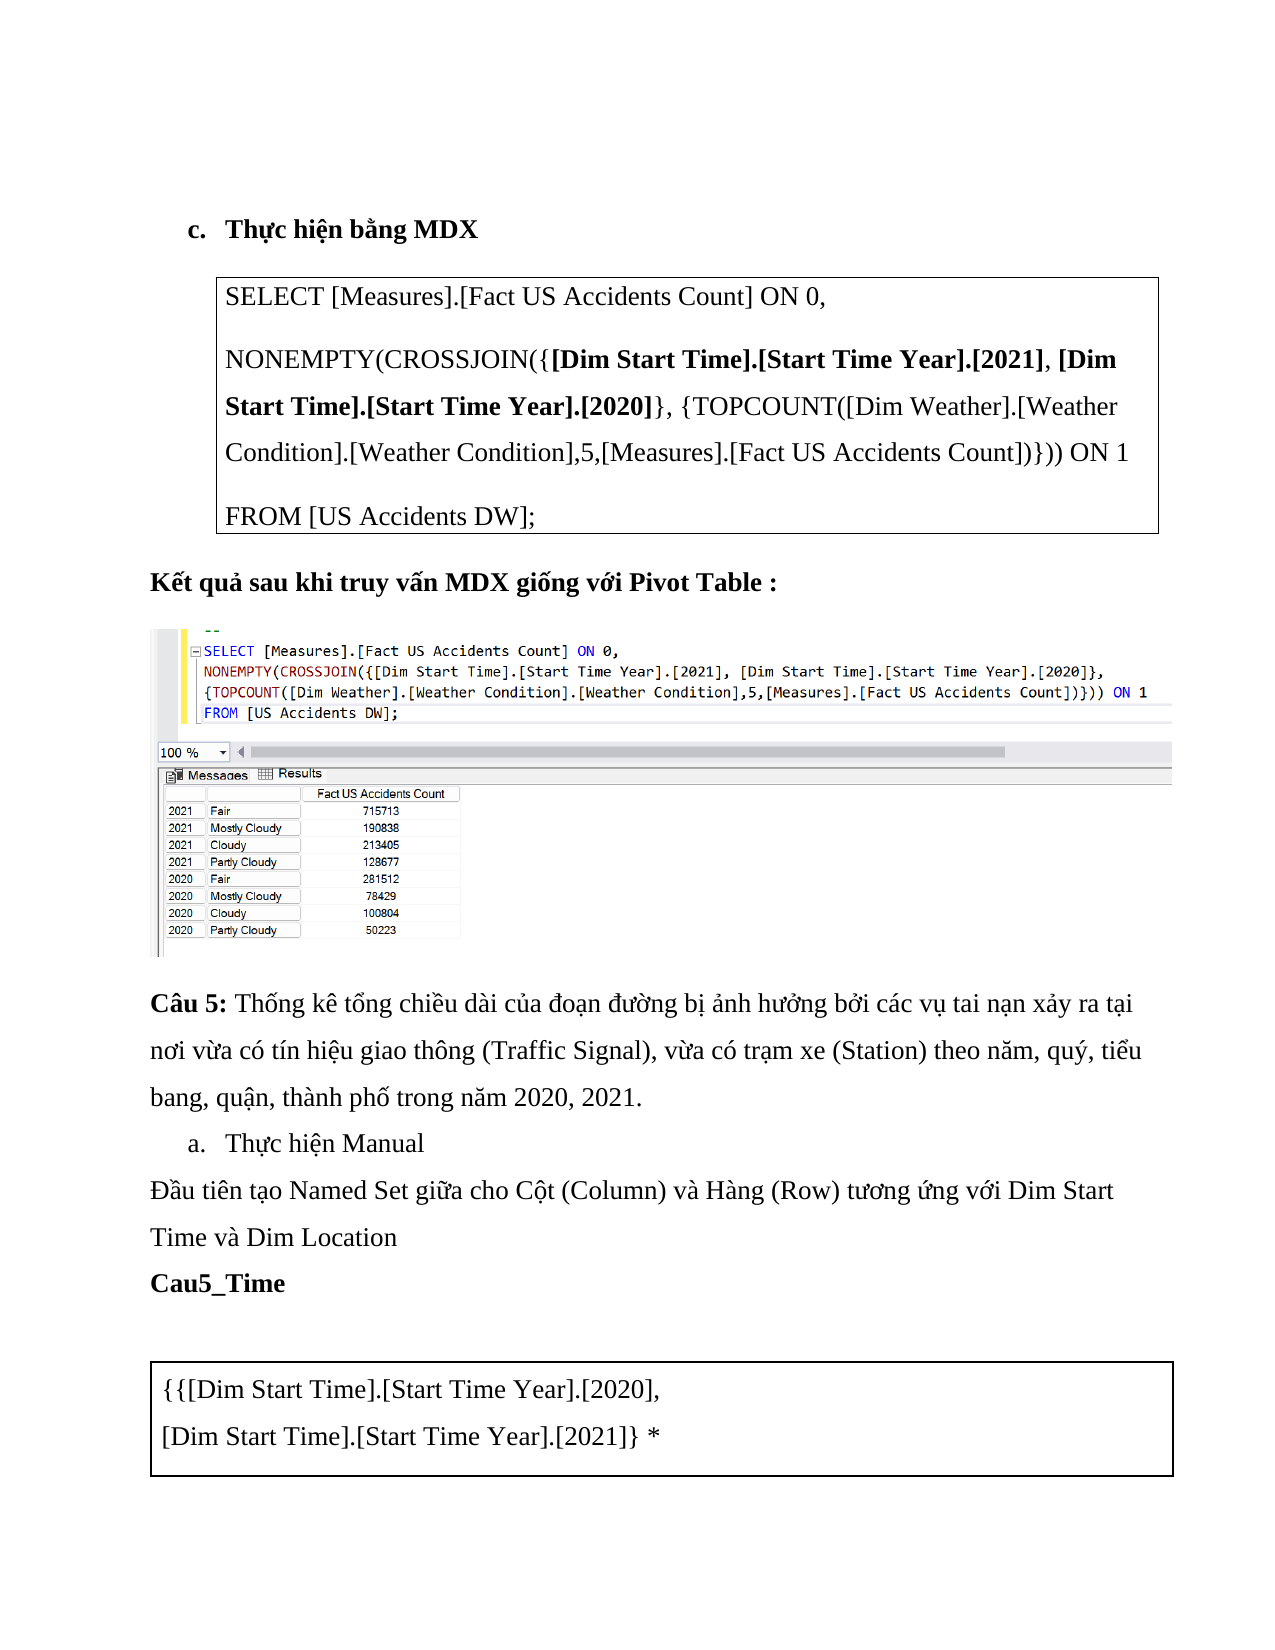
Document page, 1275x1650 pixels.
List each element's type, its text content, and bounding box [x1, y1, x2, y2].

text SELECT [Measures].[Fact US Accidents Count] ON 0, [217, 278, 1158, 311]
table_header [152, 1363, 1172, 1474]
picture [150, 629, 1172, 957]
text Câu 5: Thống kê tổng chiều dài của đoạn đường bị ảnh hưởng bởi các vụ tai nạn xảy ra tại nơi vừa có tín hiệu giao thông (Traffic Signal), vừa có trạm xe (Station) theo năm, quý, tiểu bang, quận, thành phố trong năm 2020, 2021. [150, 987, 1172, 1112]
text NONEMPTY(CROSSJOIN({[Dim Start Time].[Start Time Year].[2021], [Dim Start Time].[Start Time Year].[2020]}, {TOPCOUNT([Dim Weather].[Weather Condition].[Weather Condition],5,[Measures].[Fact US Accidents Count])})) ON 1 [217, 340, 1158, 468]
text Kết quả sau khi truy vấn MDX giống với Pivot Table : [150, 566, 1172, 597]
text FROM [US Accidents DW]; [217, 497, 1158, 533]
list Thực hiện bằng MDX [187, 213, 1172, 244]
text Cau5_Time [150, 1267, 1172, 1298]
list Thực hiện Manual [187, 1127, 1172, 1158]
text Đầu tiên tạo Named Set giữa cho Cột (Column) và Hàng (Row) tương ứng với Dim Start Time và Dim Location [150, 1174, 1172, 1252]
